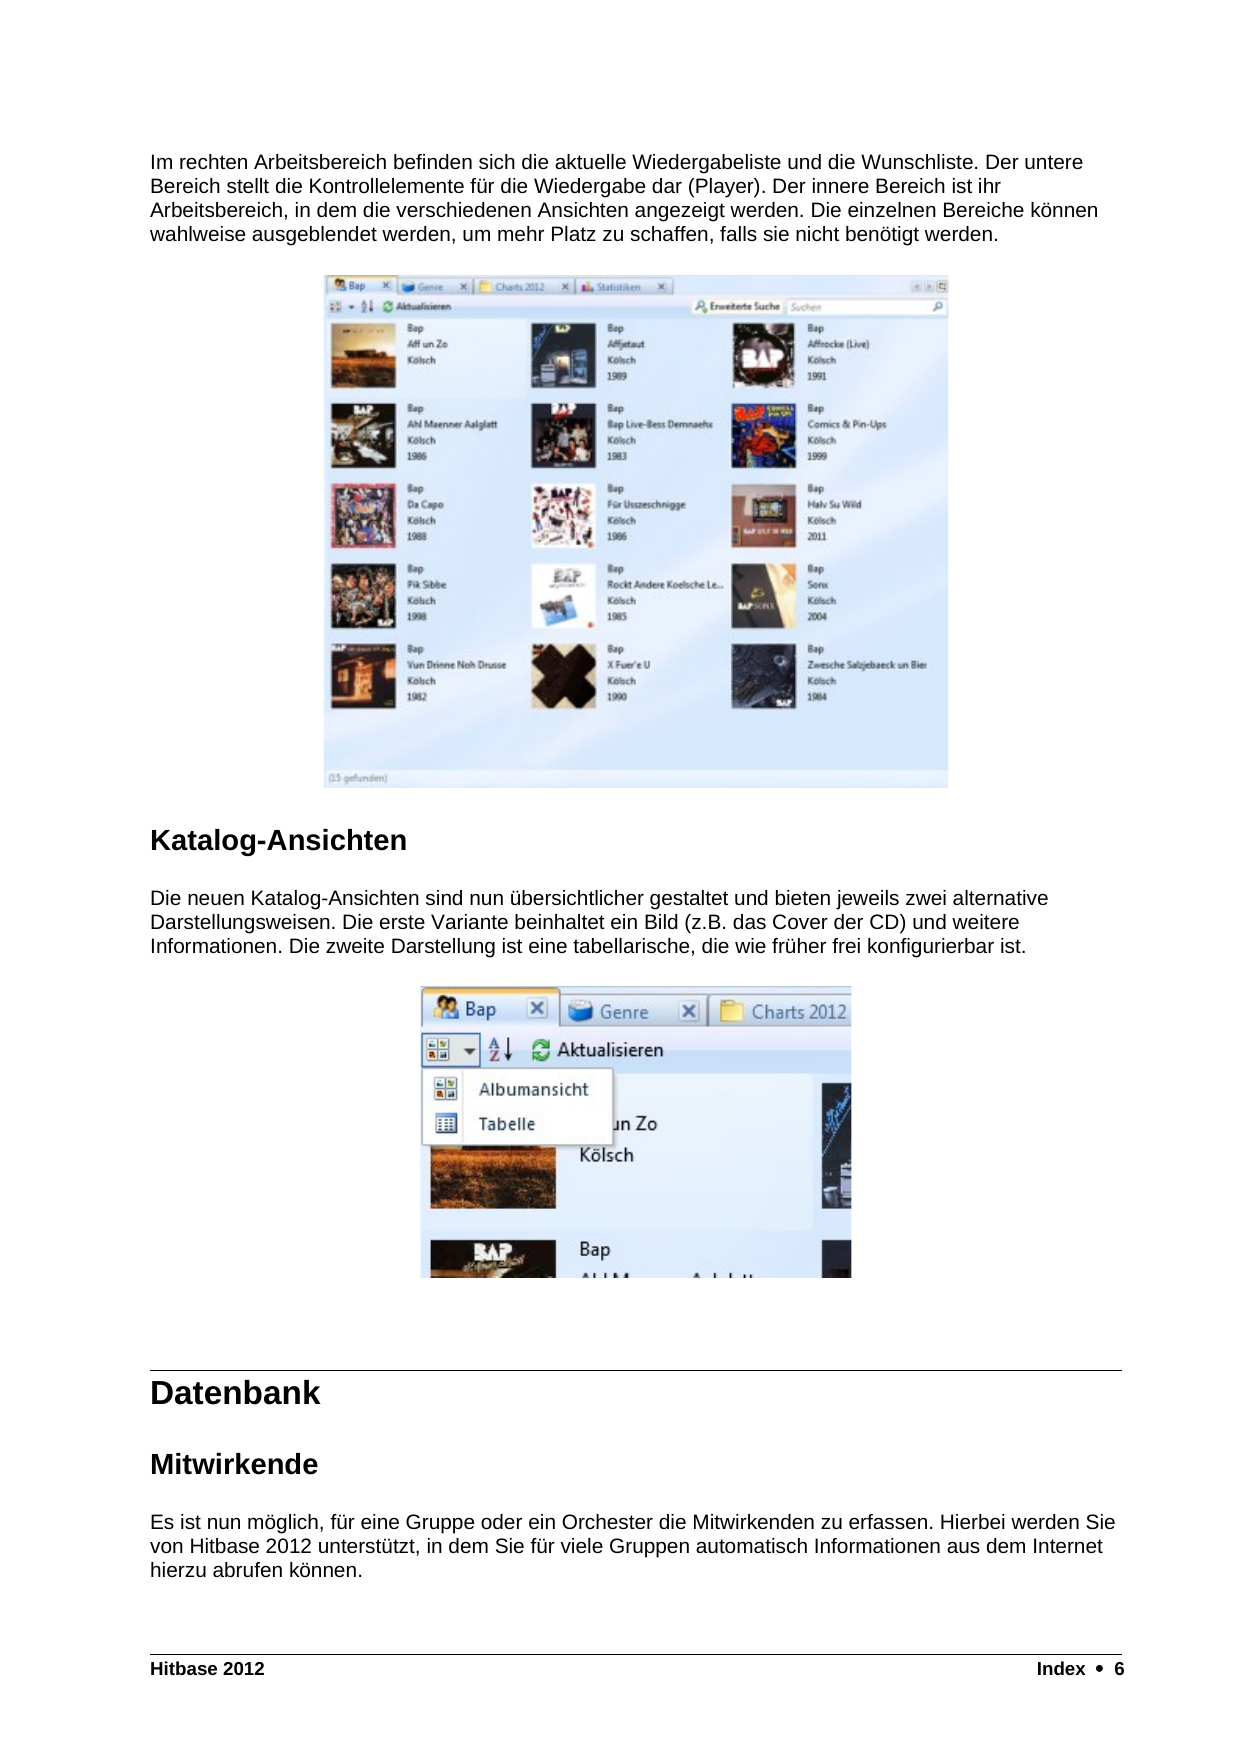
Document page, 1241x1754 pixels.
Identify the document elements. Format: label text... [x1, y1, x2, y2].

text Die neuen Katalog-Ansichten sind nun übersichtlicher gestaltet und bieten jeweils zwei alternative Darstellungsweisen. Die erste Variante beinhaltet ein Bild (z.B. das Cover der CD) und weitere Informationen. Die zweite Darstellung ist eine tabellarische, die wie früher frei konfigurierbar ist. [150, 886, 1122, 957]
text Es ist nun möglich, für eine Gruppe oder ein Orchester die Mitwirkenden zu erfassen. Hierbei werden Sie von Hitbase 2012 unterstützt, in dem Sie für viele Gruppen automatisch Informationen aus dem Internet hierzu abrufen können. [150, 1510, 1122, 1582]
subtitle Datenbank [150, 1371, 1122, 1412]
text Im rechten Arbeitsbereich befinden sich die aktuelle Wiedergabeliste und die Wunschliste. Der untere Bereich stellt die Kontrollelemente für die Wiedergabe dar (Player). Der innere Bereich ist ihr Arbeitsbereich, in dem die verschiedenen Ansichten angezeigt werden. Die einzelnen Bereiche können wahlweise ausgeblendet werden, um mehr Platz zu schaffen, falls sie nicht benötigt werden. [150, 150, 1122, 246]
picture [420, 986, 852, 1278]
subtitle Katalog-Ansichten [150, 823, 1122, 856]
picture [323, 275, 949, 788]
subtitle Mitwirkende [150, 1447, 1122, 1481]
